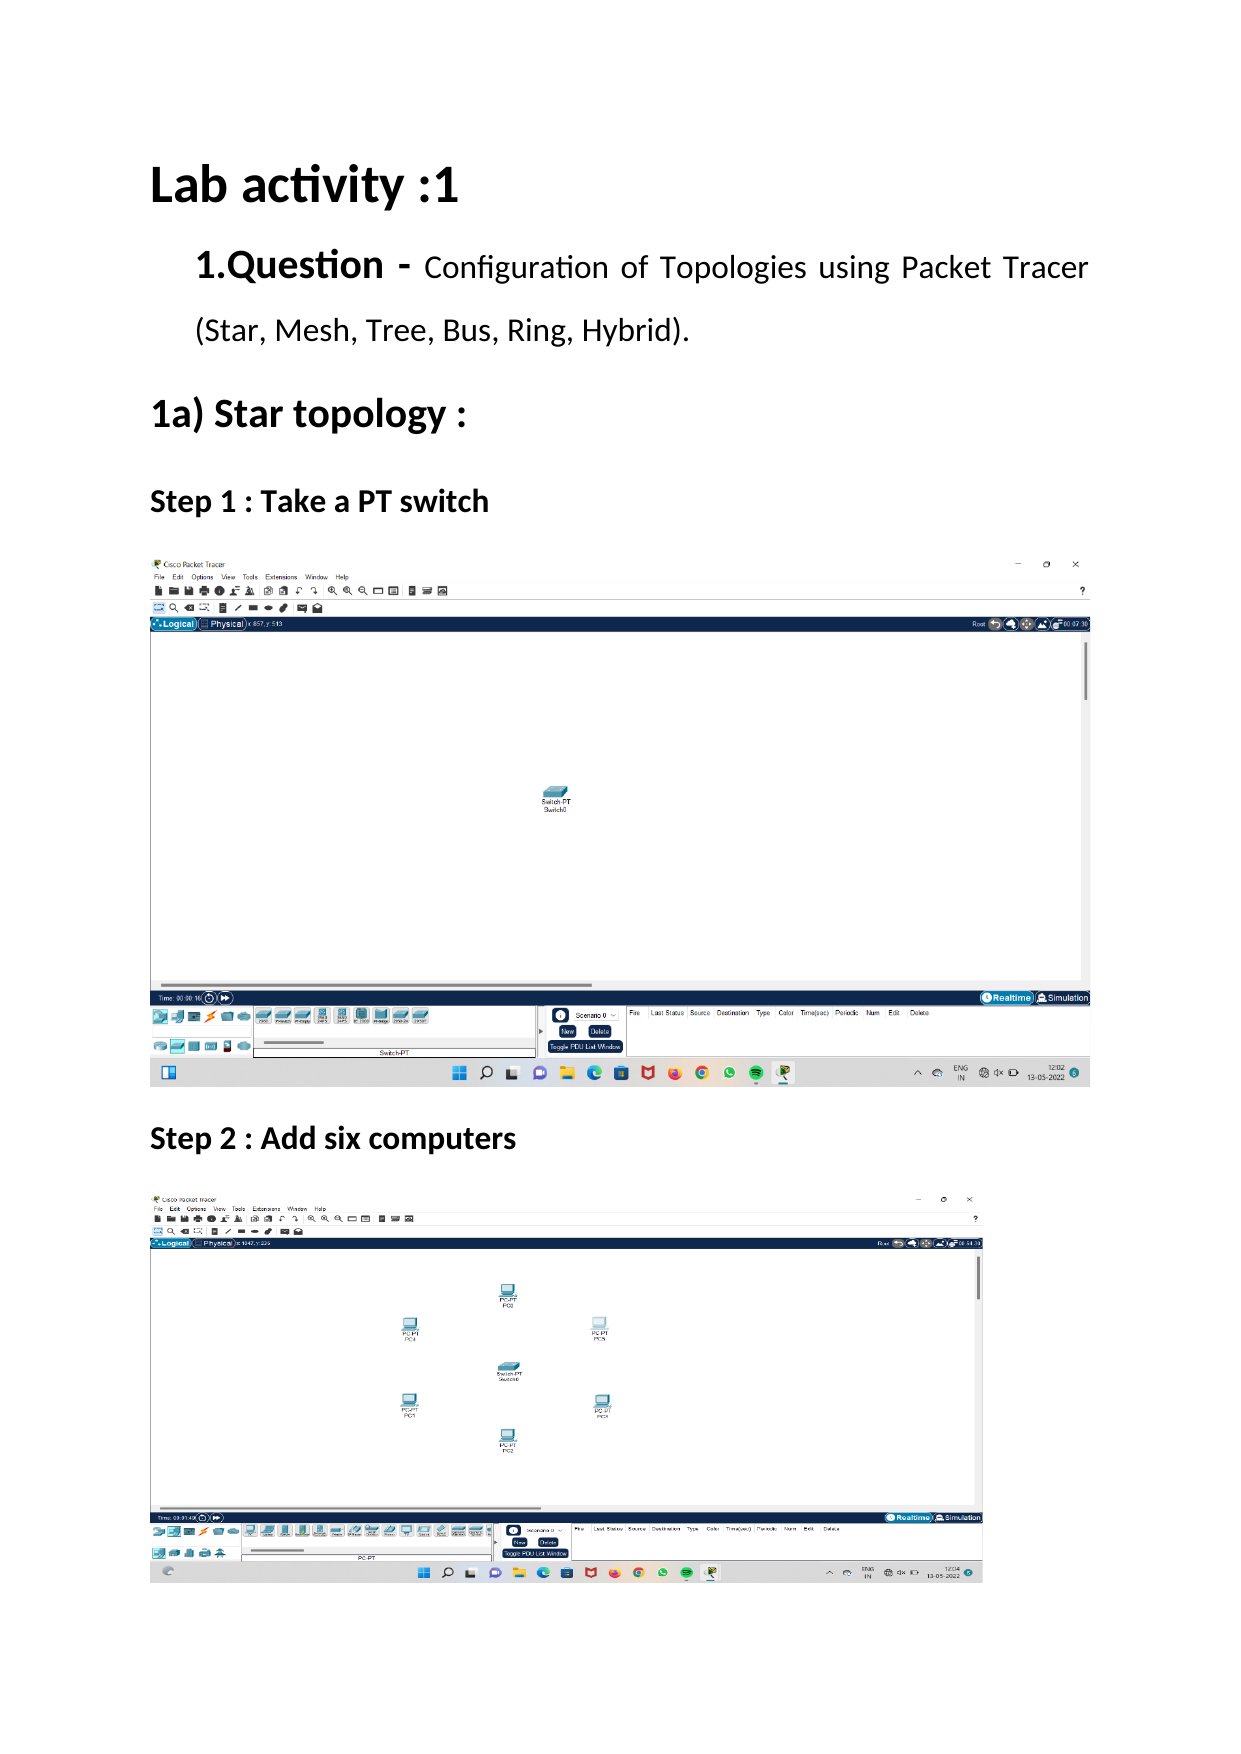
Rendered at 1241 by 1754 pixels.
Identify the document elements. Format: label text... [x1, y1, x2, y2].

text 1.Question - Configuration of Topologies using Packet Tracer (Star, Mesh, Tree, Bus, Ring, Hybrid). [194, 238, 1090, 350]
picture [150, 1194, 983, 1583]
text Lab activity :1 [150, 150, 1090, 216]
picture [150, 557, 1091, 1087]
text 1a) Star topology : [150, 387, 1090, 438]
text Step 2 : Add six computers [150, 1117, 1090, 1158]
text Step 1 : Take a PT switch [150, 480, 1090, 521]
